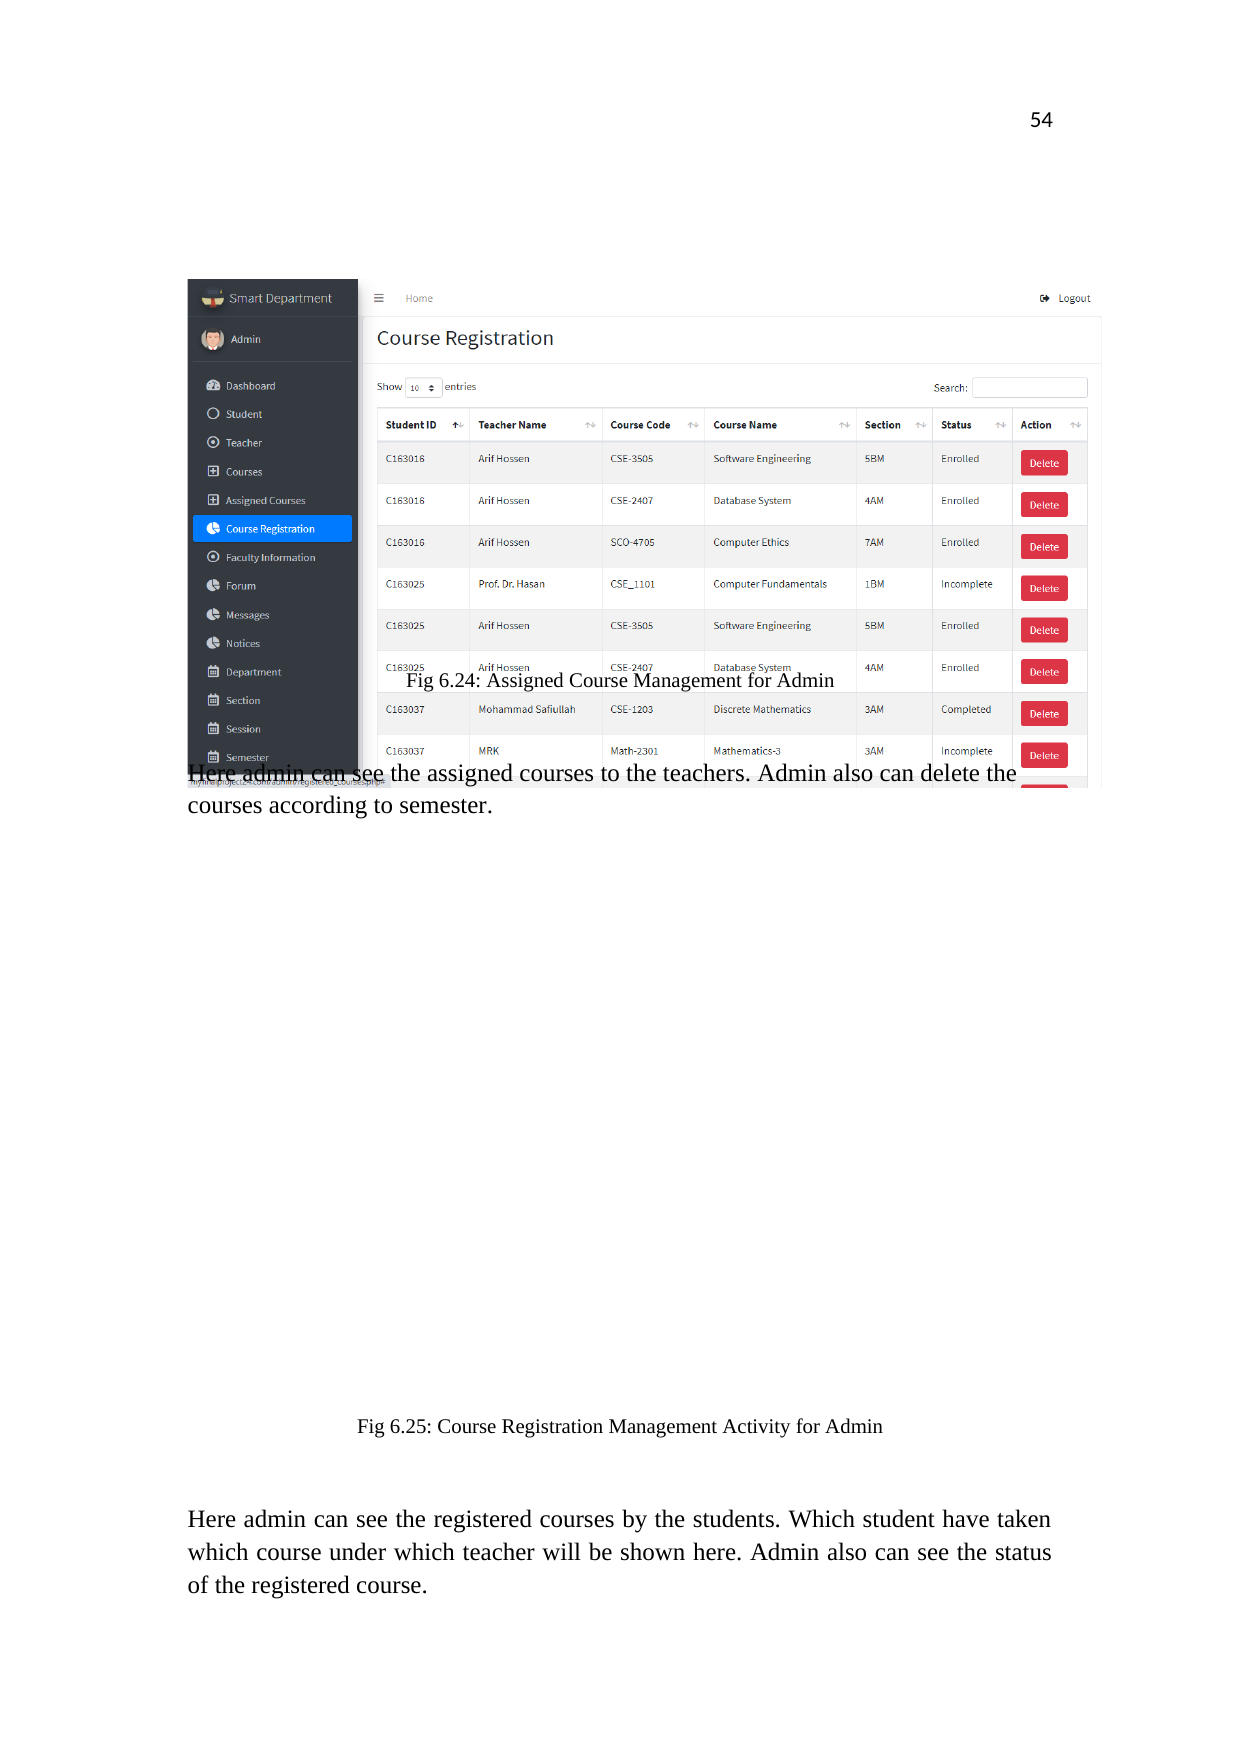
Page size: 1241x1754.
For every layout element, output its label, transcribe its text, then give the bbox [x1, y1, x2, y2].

text Fig 6.25: Course Registration Management Activity for Admin [262, 1414, 978, 1438]
text Fig 6.24: Assigned Course Management for Admin [262, 668, 978, 692]
text Here admin can see the assigned courses to the teachers. Admin also can delete the courses according to semester. [187, 758, 1053, 819]
text Here admin can see the registered courses by the students. Which student have taken which course under which teacher will be shown here. Admin also can see the status of the registered course. [187, 1504, 1053, 1599]
picture [187, 279, 1102, 788]
